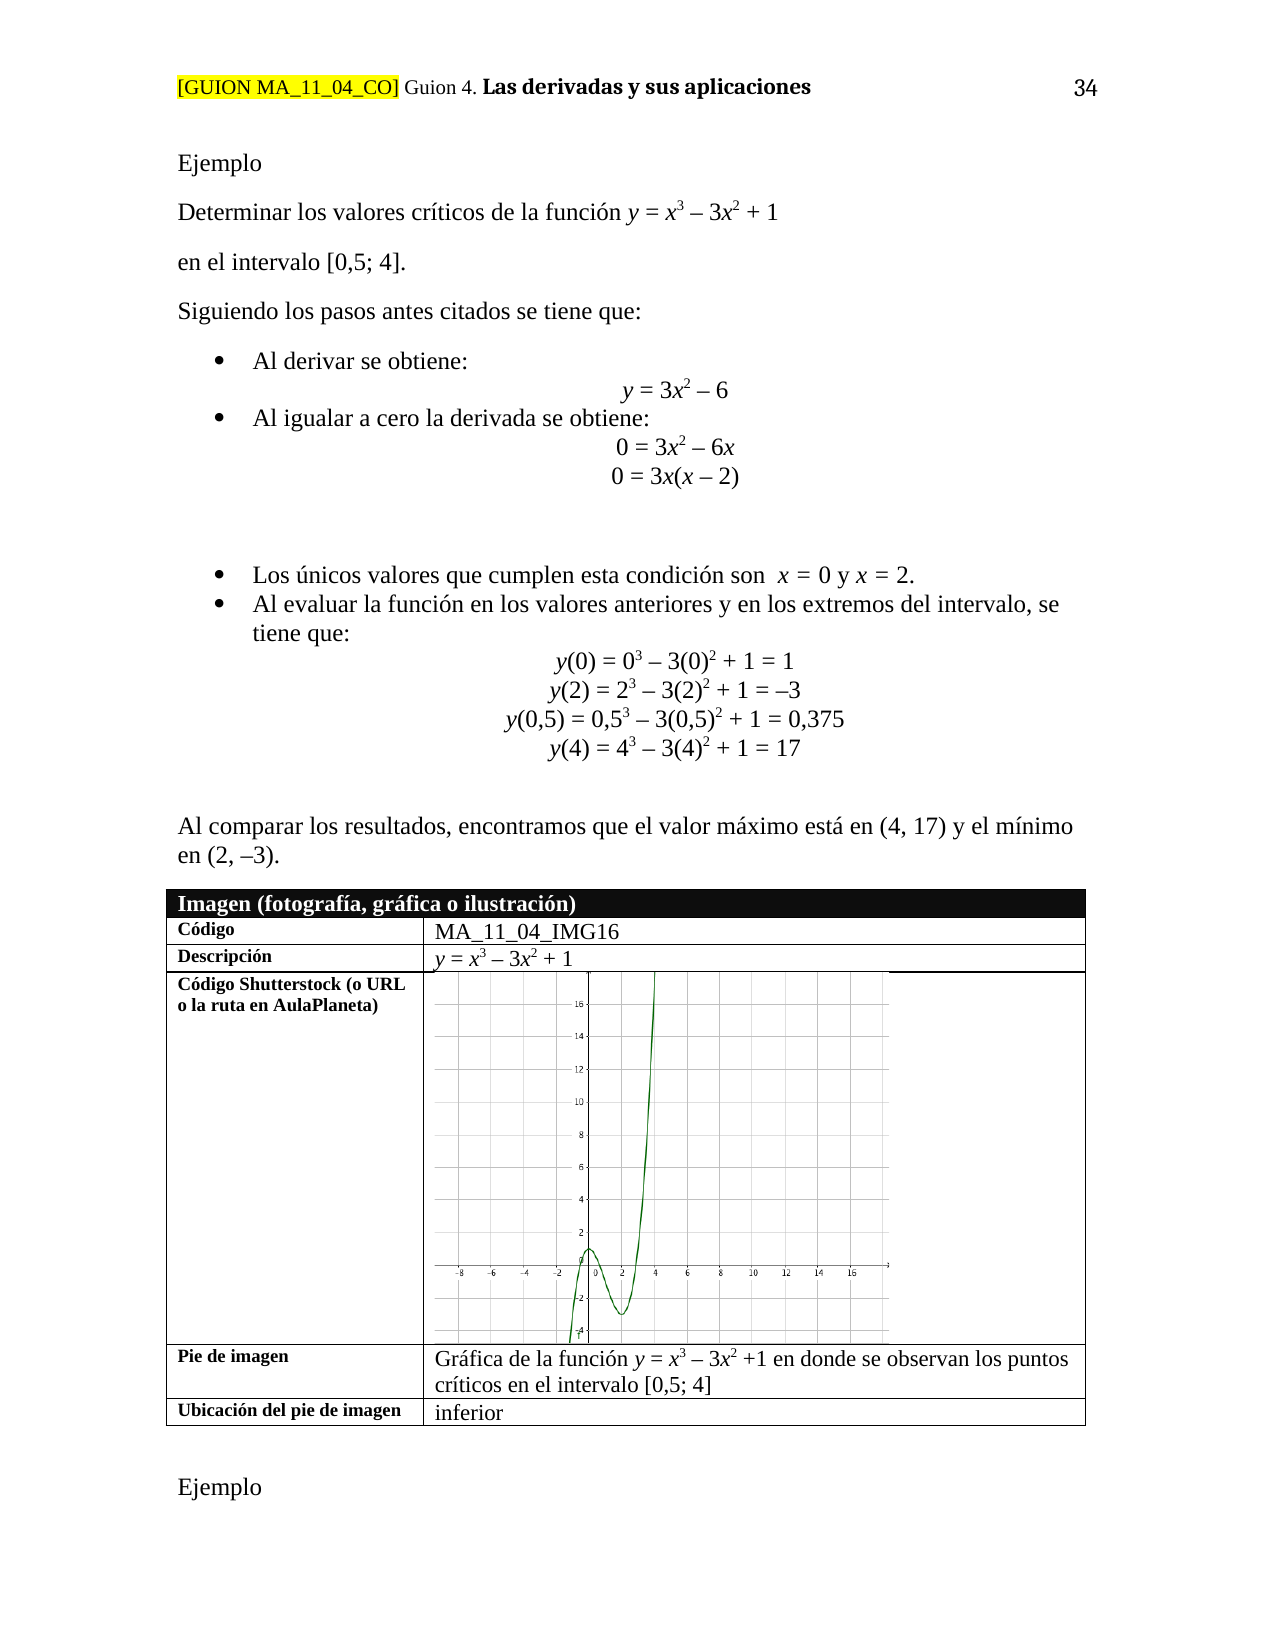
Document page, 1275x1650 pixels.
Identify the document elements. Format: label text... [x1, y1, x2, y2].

table_cell Código [167, 918, 423, 944]
list 0 = 3x(x – 2) [252, 461, 1098, 490]
list y(2) = 23 – 3(2)2 + 1 = –3 [252, 675, 1098, 704]
table_cell Código Shutterstock (o URL o la ruta en AulaPlaneta) [167, 973, 423, 1344]
list y(4) = 43 – 3(4)2 + 1 = 17 [252, 733, 1098, 761]
picture [434, 972, 890, 1344]
text en el intervalo [0,5; 4]. [177, 247, 1098, 276]
table_cell Gráfica de la función y = x3 – 3x2 +1 en donde se observan los puntos críticos en el intervalo [0,5; 4] [424, 1345, 1085, 1398]
list 0 = 3x2 – 6x [252, 432, 1098, 461]
table_cell MA_11_04_IMG16 [424, 918, 1085, 944]
text Siguiendo los pasos antes citados se tiene que: [177, 296, 1098, 325]
table_cell [424, 973, 434, 1344]
table_cell y = x3 – 3x2 + 1 [424, 945, 1085, 971]
table_cell [890, 973, 1085, 1344]
table_cell Descripción [167, 945, 423, 971]
table_cell inferior [424, 1399, 1085, 1425]
list Al igualar a cero la derivada se obtiene: [215, 403, 1098, 432]
list y = 3x2 – 6 [252, 375, 1098, 403]
list y(0) = 03 – 3(0)2 + 1 = 1 [252, 646, 1098, 675]
list y(0,5) = 0,53 – 3(0,5)2 + 1 = 0,375 [252, 704, 1098, 733]
table_cell Pie de imagen [167, 1345, 423, 1398]
text Ejemplo [177, 148, 1098, 176]
table_header Imagen (fotografía, gráfica o ilustración) [167, 890, 1085, 917]
list Al evaluar la función en los valores anteriores y en los extremos del intervalo, se tiene que: [215, 589, 1098, 646]
list Los únicos valores que cumplen esta condición son x = 0 y x = 2. [215, 560, 1098, 589]
text Ejemplo [177, 1472, 1098, 1501]
text Al comparar los resultados, encontramos que el valor máximo está en (4, 17) y el mínimo en (2, –3). [177, 811, 1098, 868]
list Al derivar se obtiene: [215, 346, 1098, 375]
text Determinar los valores críticos de la función y = x3 – 3x2 + 1 [177, 197, 1098, 226]
table_cell Ubicación del pie de imagen [167, 1399, 423, 1425]
